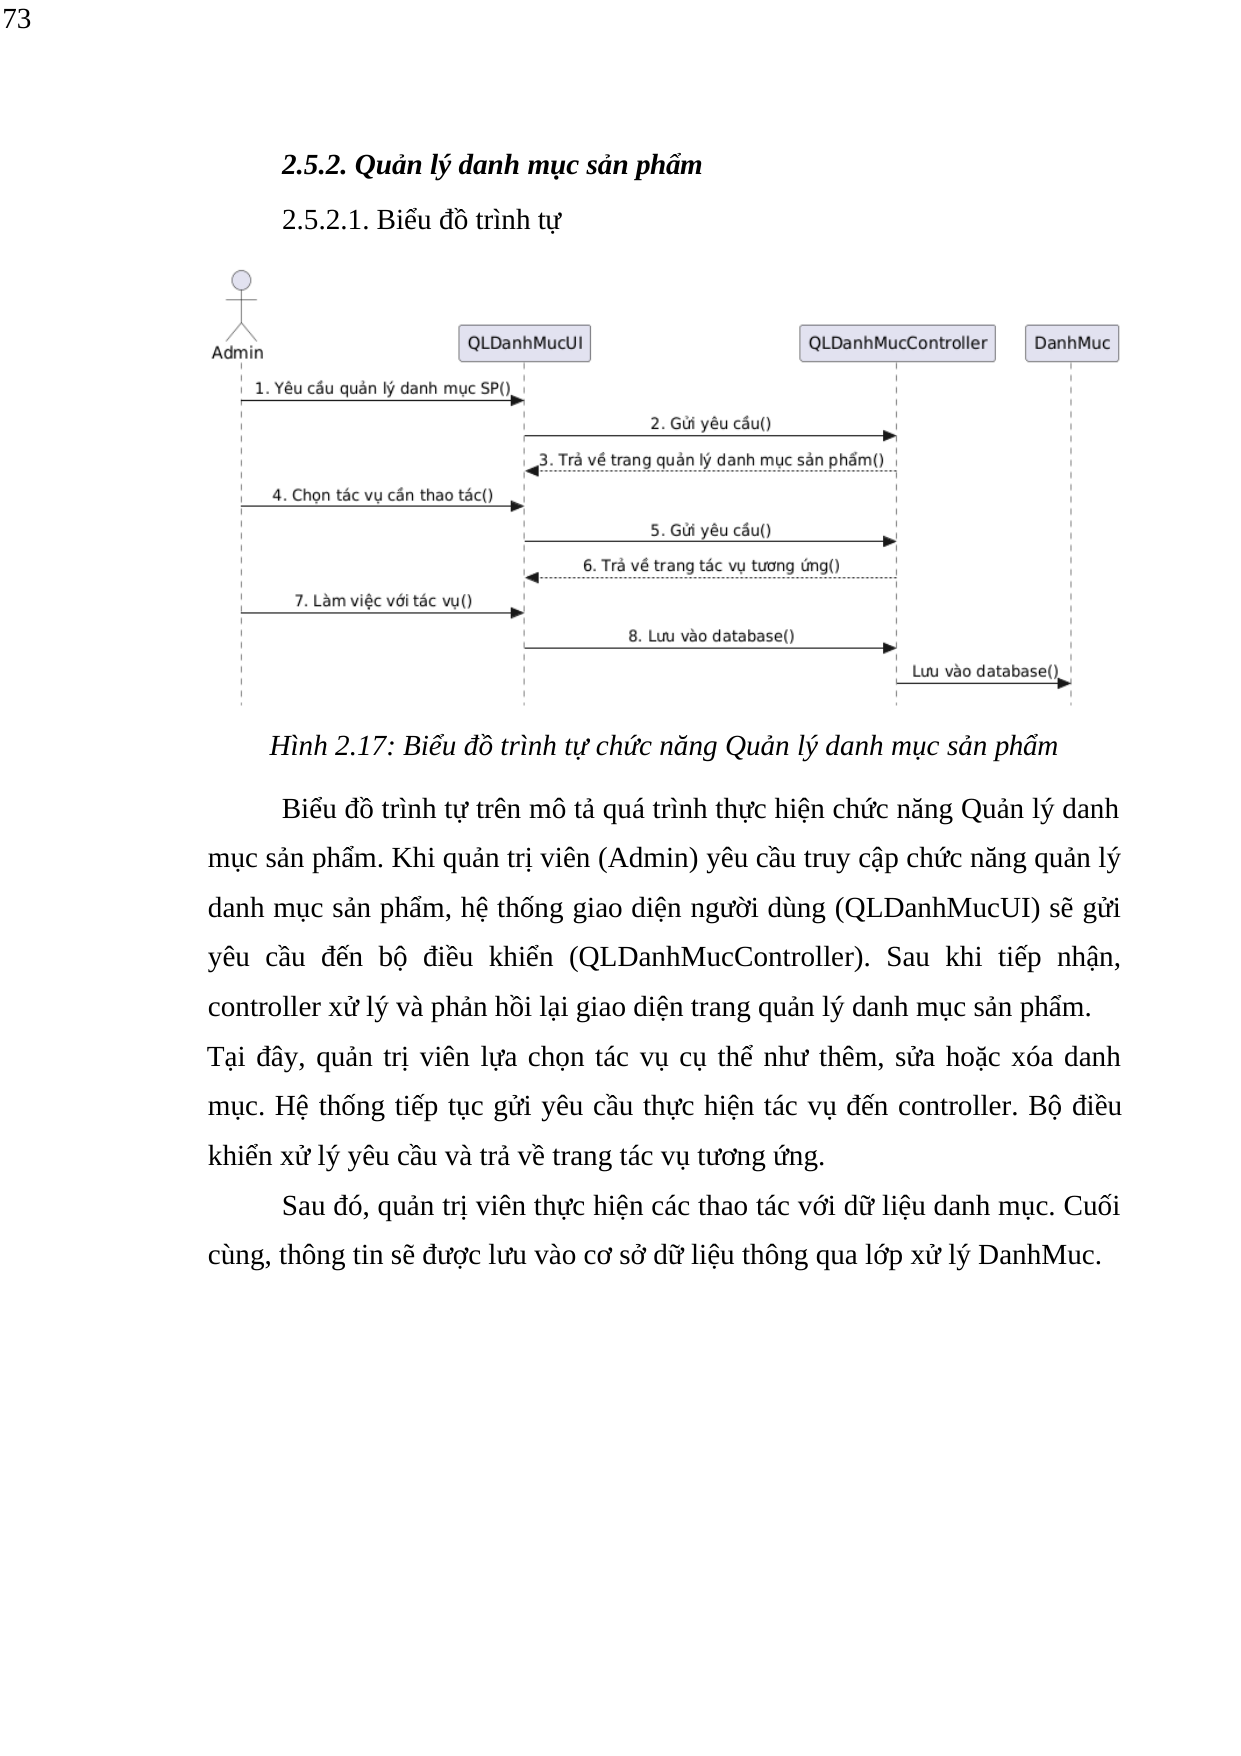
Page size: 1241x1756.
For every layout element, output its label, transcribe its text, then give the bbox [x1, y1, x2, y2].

subtitle Quản lý danh mục sản phẩm [282, 147, 1137, 181]
text Sau đó, quản trị viên thực hiện các thao tác với dữ liệu danh mục. Cuối cùng, thông tin sẽ được lưu vào cơ sở dữ liệu thông qua lớp xử lý DanhMuc. [208, 1188, 1122, 1271]
text Biểu đồ trình tự trên mô tả quá trình thực hiện chức năng Quản lý danh mục sản phẩm. Khi quản trị viên (Admin) yêu cầu truy cập chức năng quản lý danh mục sản phẩm, hệ thống giao diện người dùng (QLDanhMucUI) sẽ gửi yêu cầu đến bộ điều khiển (QLDanhMucController). Sau khi tiếp nhận, controller xử lý và phản hồi lại giao diện trang quản lý danh mục sản phẩm. [208, 791, 1122, 1023]
picture [206, 264, 1124, 712]
text Tại đây, quản trị viên lựa chọn tác vụ cụ thể như thêm, sửa hoặc xóa danh mục. Hệ thống tiếp tục gửi yêu cầu thực hiện tác vụ đến controller. Bộ điều khiển xử lý yêu cầu và trả về trang tác vụ tương ứng. [207, 1039, 1122, 1171]
list Biểu đồ trình tự [282, 202, 1137, 236]
